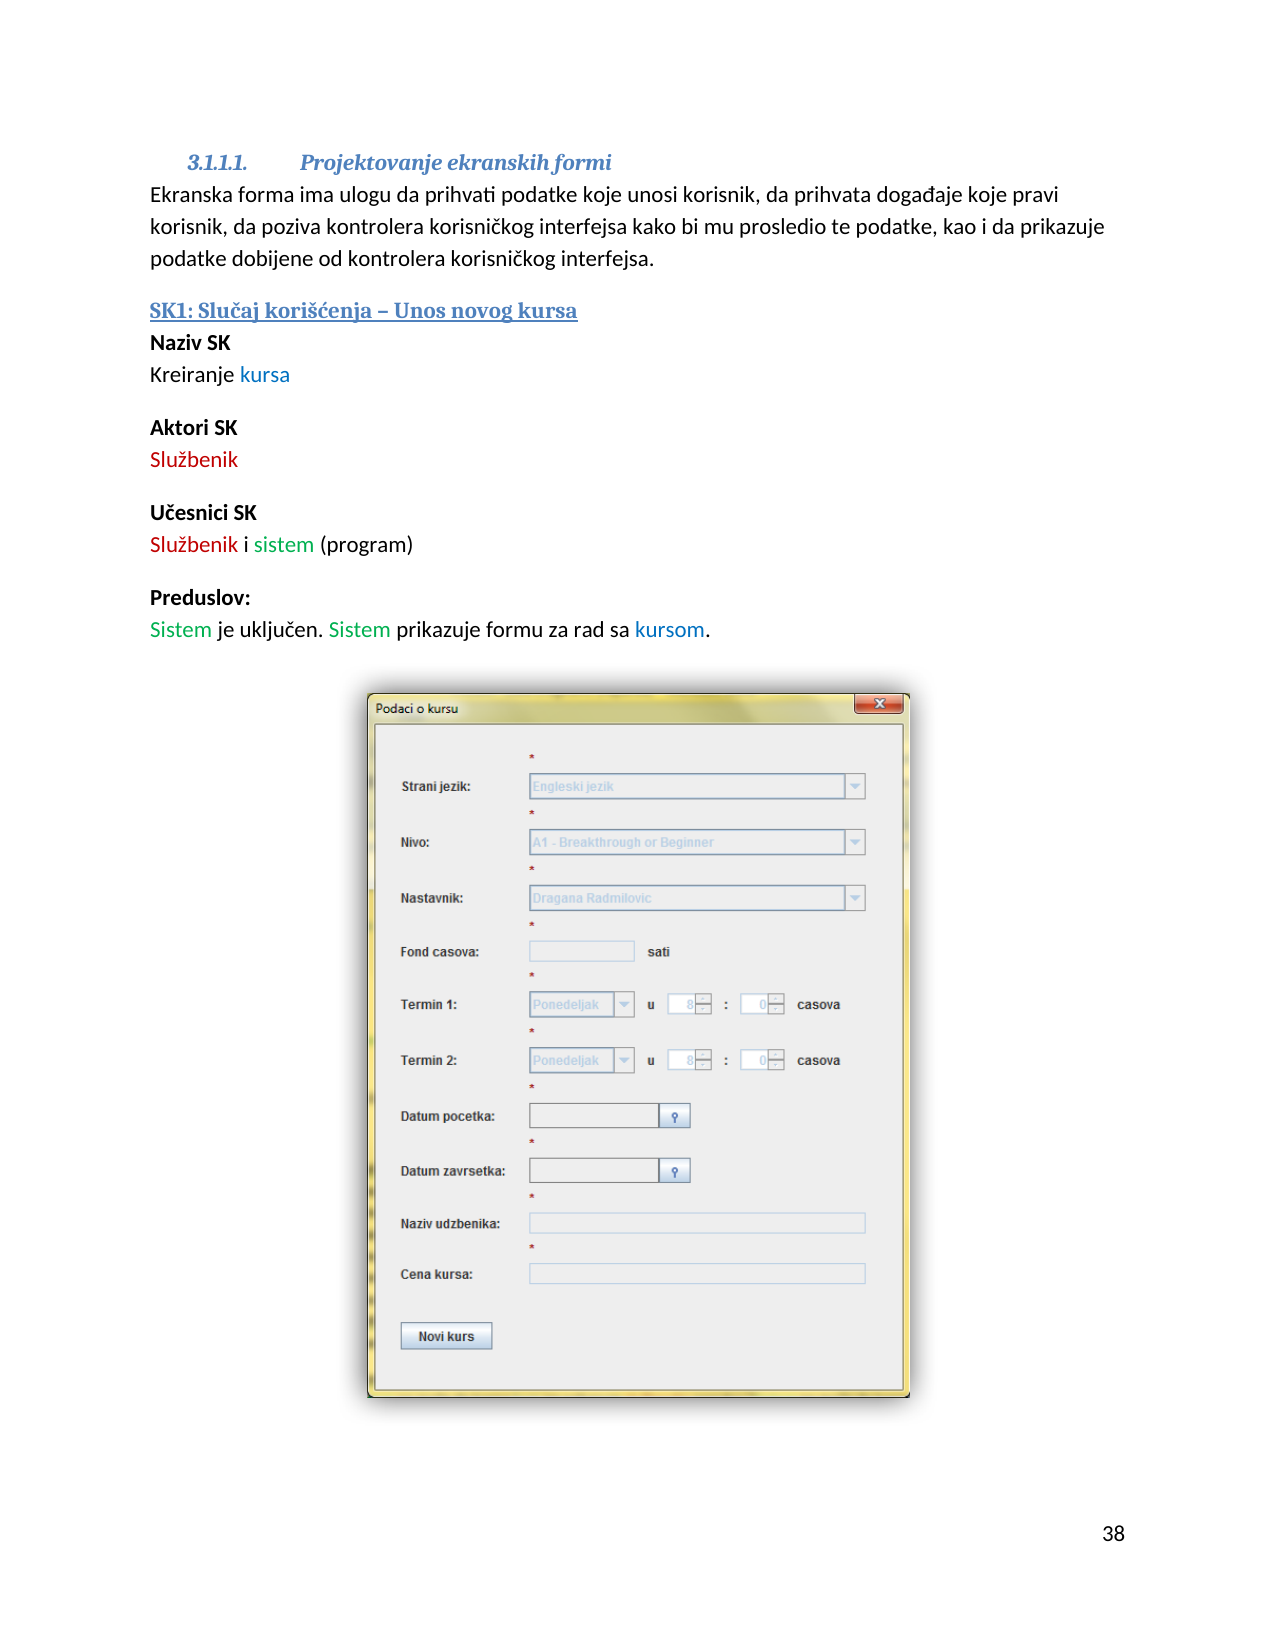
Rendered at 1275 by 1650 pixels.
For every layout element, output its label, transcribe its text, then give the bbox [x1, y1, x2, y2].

text Preduslov: Sistem je uključen. Sistem prikazuje formu za rad sa kursom. [150, 583, 1125, 644]
subtitle SK1: Slučaj korišćenja – Unos novog kursa [150, 298, 1125, 324]
picture [367, 693, 910, 1398]
text Učesnici SK Službenik i sistem (program) [150, 498, 1125, 558]
subtitle Projektovanje ekranskih formi [187, 150, 1125, 176]
text Naziv SK Kreiranje kursa [150, 328, 1125, 388]
text Ekranska forma ima ulogu da prihvati podatke koje unosi korisnik, da prihvata događaje koje pravi korisnik, da poziva kontrolera korisničkog interfejsa kako bi mu prosledio te podatke, kao i da prikazuje podatke dobijene od kontrolera korisničkog interfejsa. [150, 180, 1125, 273]
text Aktori SK Službenik [150, 413, 1125, 473]
